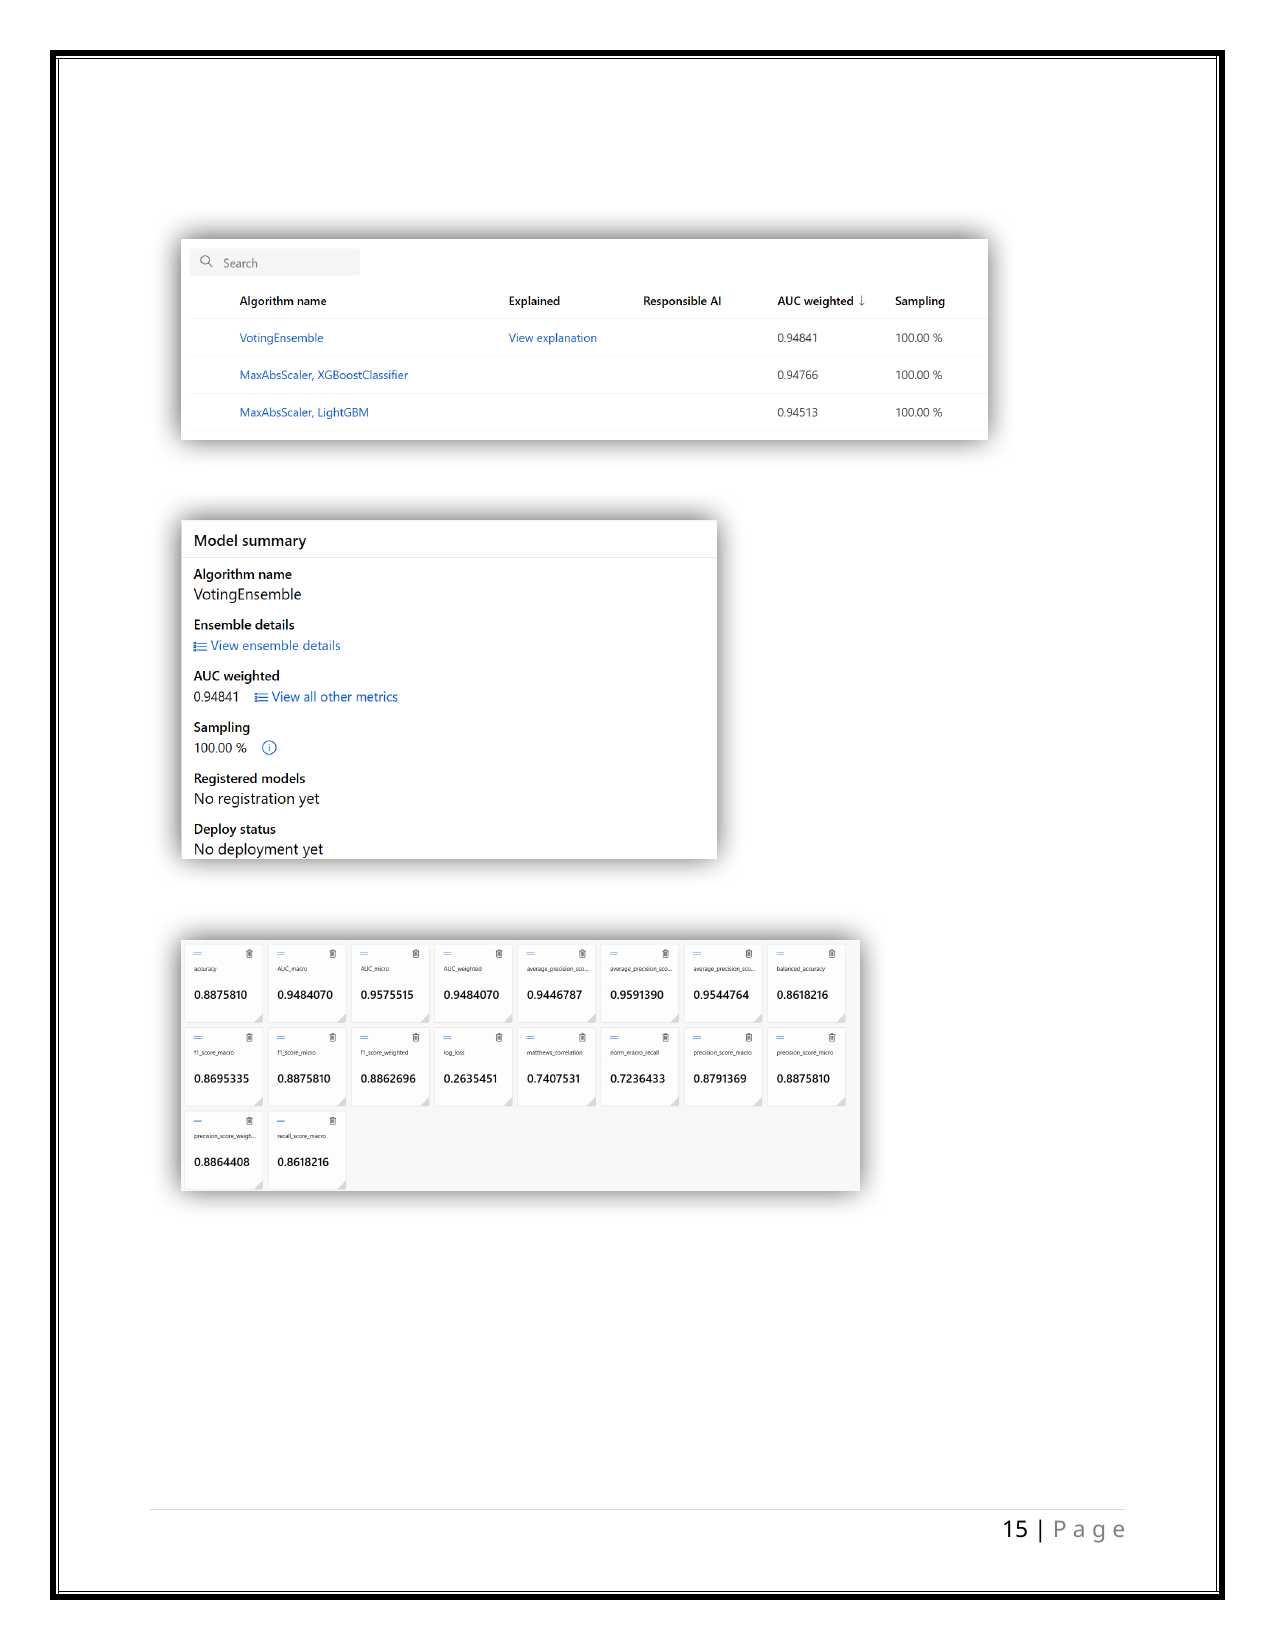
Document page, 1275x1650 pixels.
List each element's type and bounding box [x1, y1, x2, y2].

picture [181, 520, 717, 859]
picture [181, 239, 988, 440]
picture [181, 940, 860, 1191]
